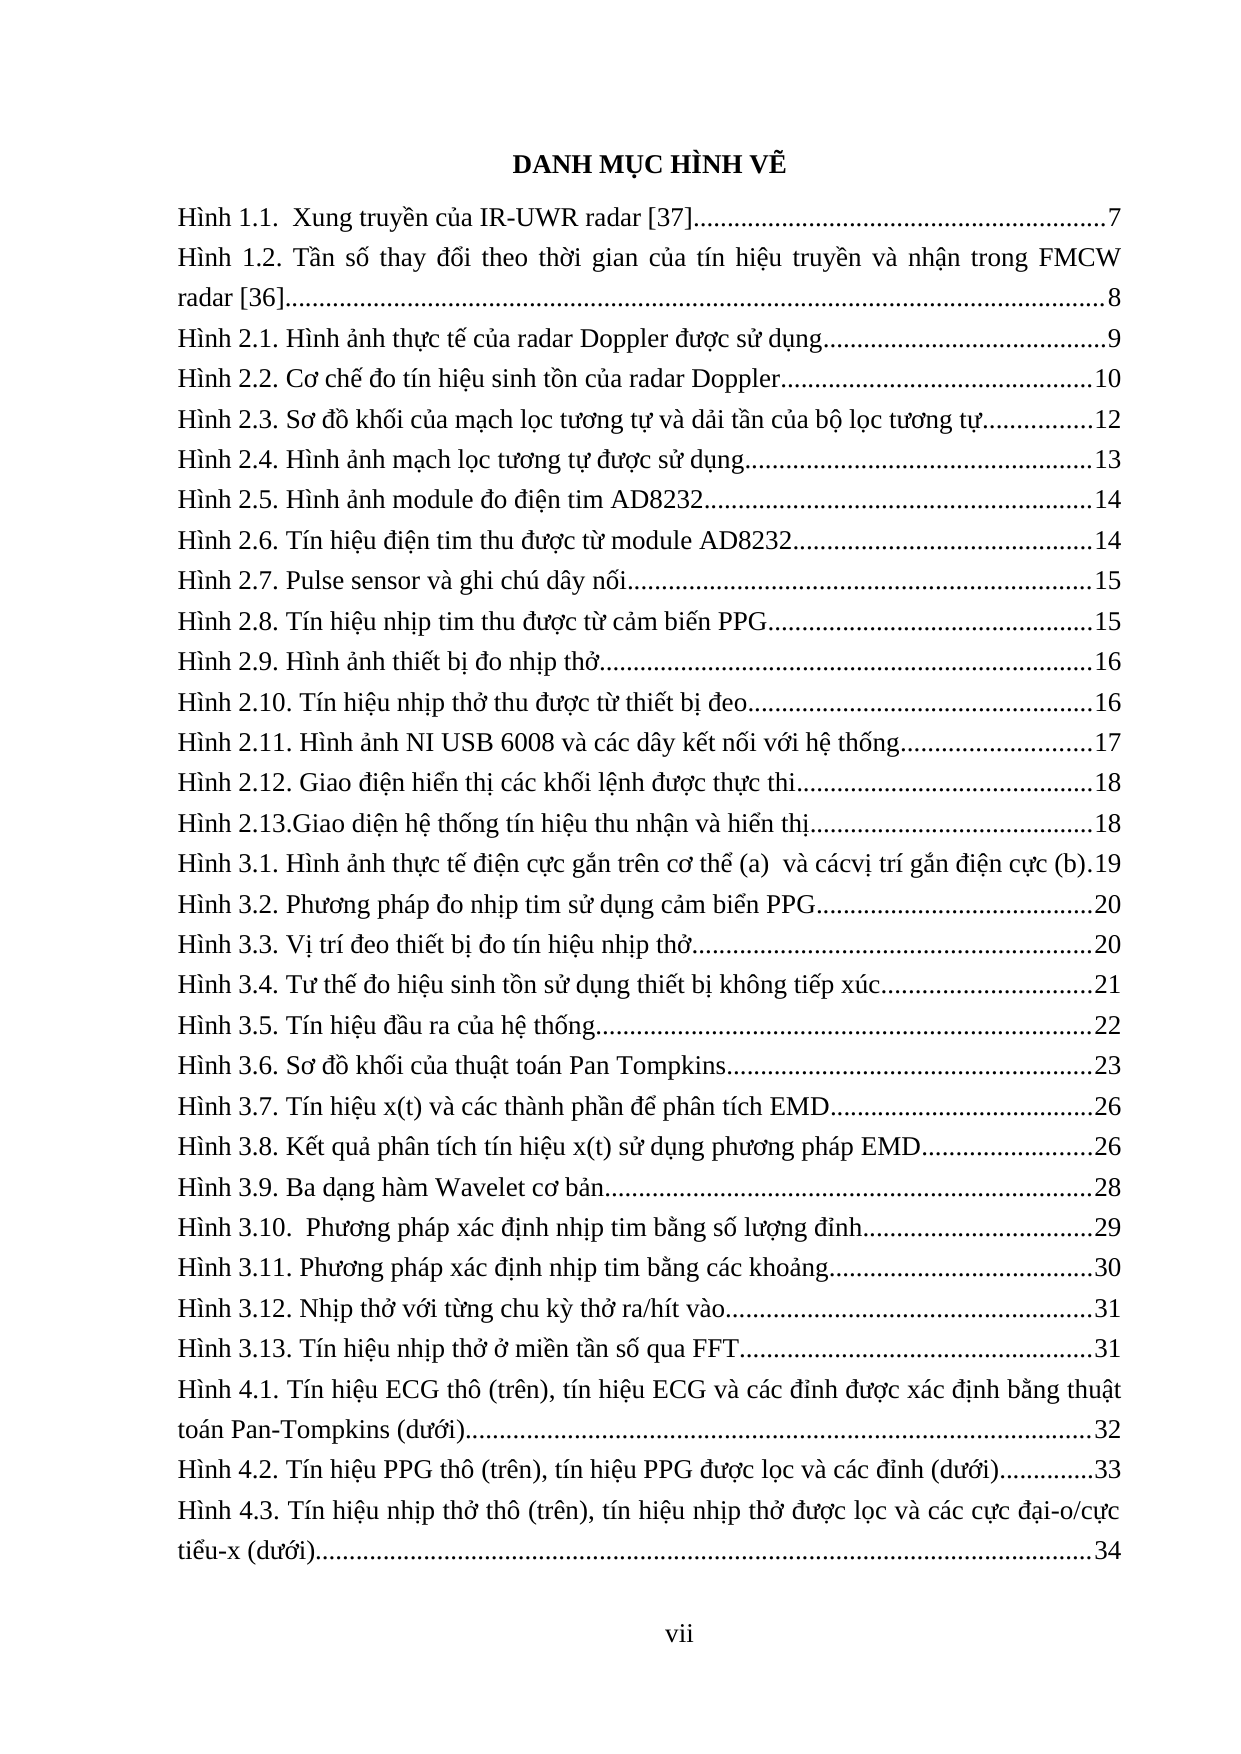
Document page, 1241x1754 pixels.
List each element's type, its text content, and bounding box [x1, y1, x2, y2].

text Hình 3.3. Vị trí đeo thiết bị đo tín hiệu nhịp thở 20 [177, 928, 1122, 959]
text Hình 2.13.Giao diện hệ thống tín hiệu thu nhận và hiển thị 18 [177, 807, 1122, 838]
text Hình 3.6. Sơ đồ khối của thuật toán Pan Tompkins 23 [177, 1049, 1122, 1081]
text Hình 2.3. Sơ đồ khối của mạch lọc tương tự và dải tần của bộ lọc tương tự 12 [177, 403, 1122, 434]
text Hình 4.3. Tín hiệu nhịp thở thô (trên), tín hiệu nhịp thở được lọc và các cực đại-o/cực tiểu-x (dưới) 34 [177, 1494, 1122, 1566]
text Hình 2.1. Hình ảnh thực tế của radar Doppler được sử dụng 9 [177, 322, 1122, 353]
text Hình 3.8. Kết quả phân tích tín hiệu x(t) sử dụng phương pháp EMD 26 [177, 1130, 1122, 1161]
text Hình 2.2. Cơ chế đo tín hiệu sinh tồn của radar Doppler 10 [177, 362, 1122, 393]
text Hình 2.7. Pulse sensor và ghi chú dây nối 15 [177, 564, 1122, 596]
subtitle DANH MỤC HÌNH VẼ [177, 148, 1122, 179]
text Hình 4.2. Tín hiệu PPG thô (trên), tín hiệu PPG được lọc và các đỉnh (dưới) 33 [177, 1453, 1122, 1485]
text Hình 3.2. Phương pháp đo nhịp tim sử dụng cảm biển PPG 20 [177, 888, 1122, 919]
text Hình 3.13. Tín hiệu nhịp thở ở miền tần số qua FFT 31 [177, 1332, 1122, 1363]
text Hình 2.10. Tín hiệu nhịp thở thu được từ thiết bị đeo 16 [177, 686, 1122, 717]
text Hình 2.11. Hình ảnh NI USB 6008 và các dây kết nối với hệ thống 17 [177, 726, 1122, 757]
text Hình 3.12. Nhịp thở với từng chu kỳ thở ra/hít vào 31 [177, 1292, 1122, 1323]
text Hình 3.7. Tín hiệu x(t) và các thành phần để phân tích EMD 26 [177, 1090, 1122, 1121]
text Hình 3.4. Tư thế đo hiệu sinh tồn sử dụng thiết bị không tiếp xúc 21 [177, 968, 1122, 1000]
text Hình 2.12. Giao điện hiển thị các khối lệnh được thực thi 18 [177, 766, 1122, 798]
text Hình 3.5. Tín hiệu đầu ra của hệ thống 22 [177, 1009, 1122, 1040]
text Hình 3.11. Phương pháp xác định nhịp tim bằng các khoảng 30 [177, 1251, 1122, 1283]
text Hình 3.9. Ba dạng hàm Wavelet cơ bản 28 [177, 1171, 1122, 1202]
text Hình 2.6. Tín hiệu điện tim thu được từ module AD8232 14 [177, 524, 1122, 555]
text Hình 2.4. Hình ảnh mạch lọc tương tự được sử dụng 13 [177, 443, 1122, 474]
text Hình 2.8. Tín hiệu nhịp tim thu được từ cảm biến PPG 15 [177, 605, 1122, 636]
text Hình 3.10. Phương pháp xác định nhịp tim bằng số lượng đỉnh 29 [177, 1211, 1122, 1242]
text Hình 3.1. Hình ảnh thực tế điện cực gắn trên cơ thể (a) và cácvị trí gắn điện cực (b) 19 [177, 847, 1122, 878]
text Hình 2.5. Hình ảnh module đo điện tim AD8232 14 [177, 483, 1122, 515]
text Hình 1.1. Xung truyền của IR-UWR radar [37] 7 [177, 201, 1122, 232]
text Hình 1.2. Tần số thay đổi theo thời gian của tín hiệu truyền và nhận trong FMCW radar [36] 8 [177, 241, 1122, 313]
text Hình 2.9. Hình ảnh thiết bị đo nhịp thở 16 [177, 645, 1122, 676]
text Hình 4.1. Tín hiệu ECG thô (trên), tín hiệu ECG và các đỉnh được xác định bằng thuật toán Pan-Tompkins (dưới) 32 [177, 1373, 1122, 1444]
